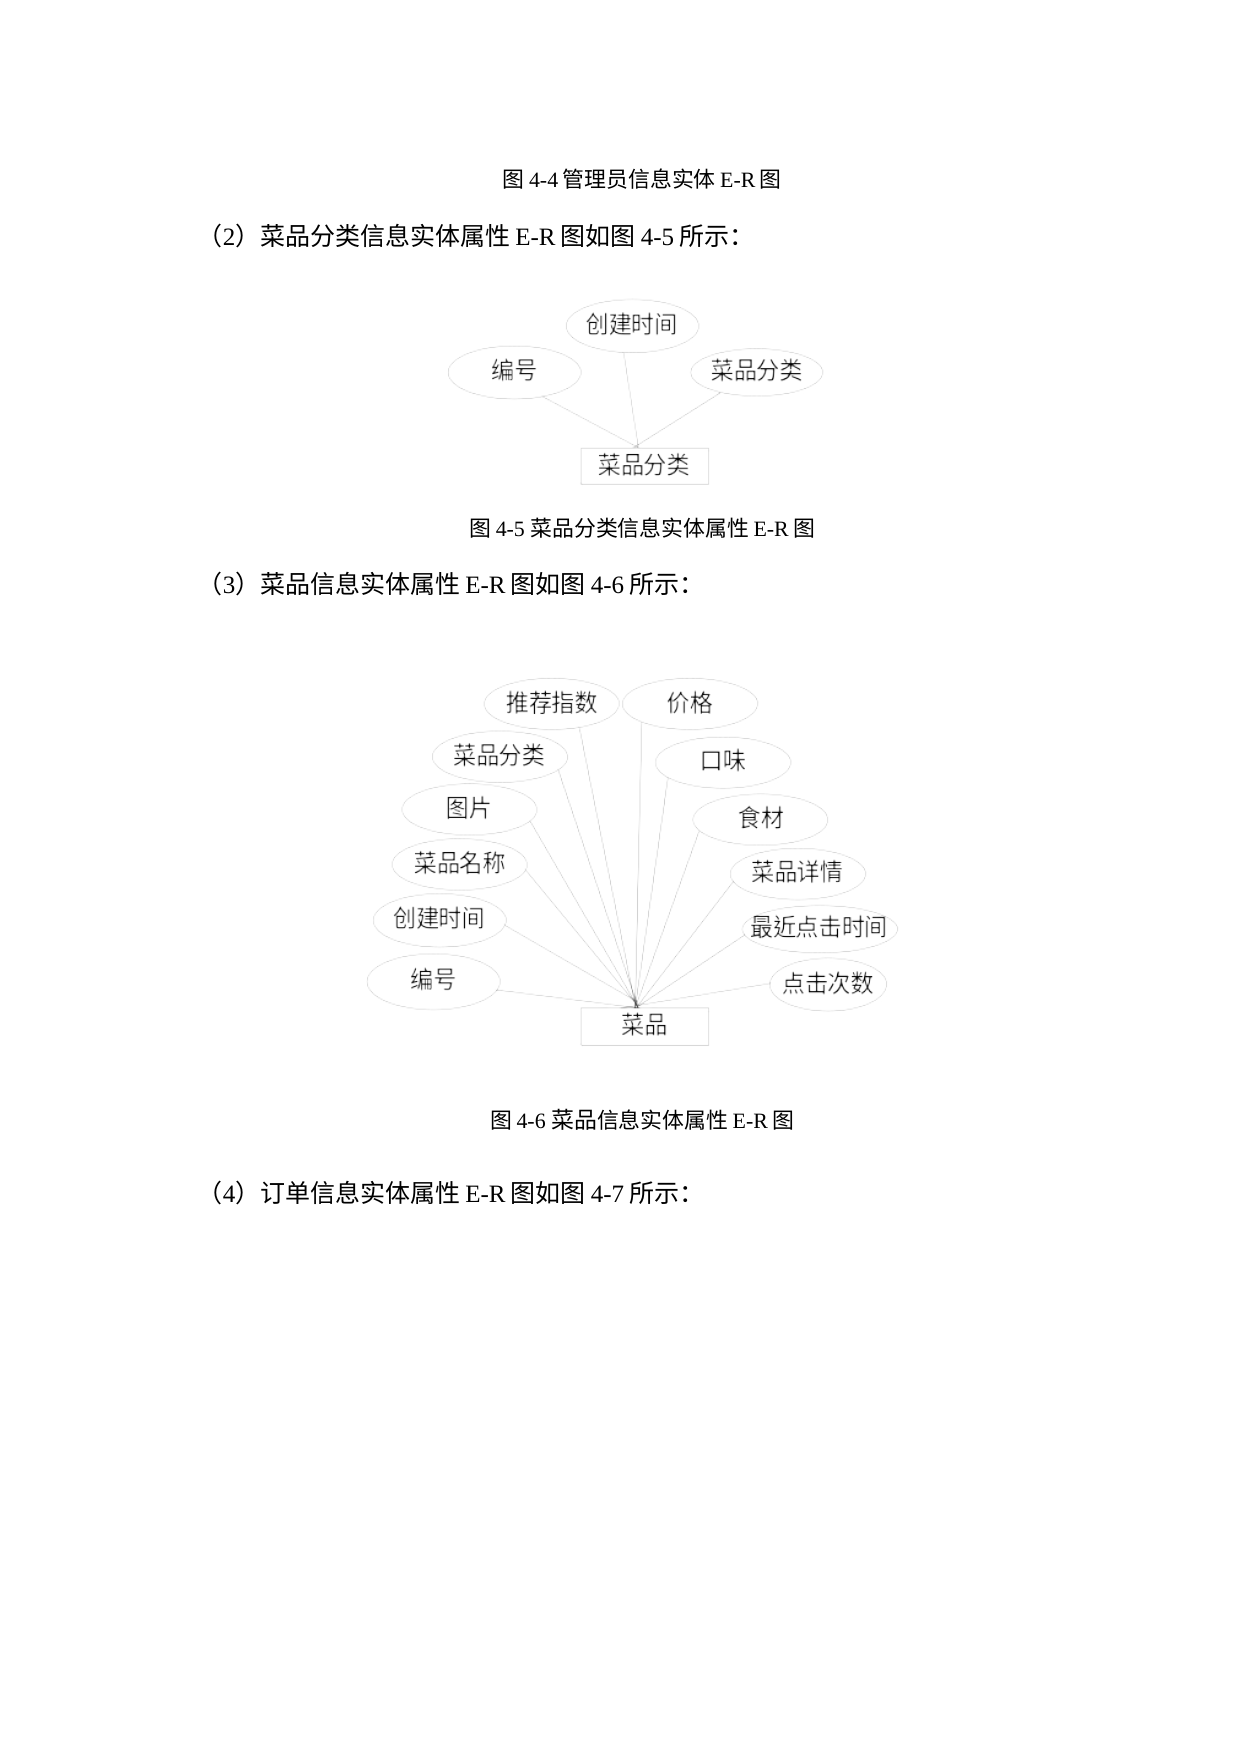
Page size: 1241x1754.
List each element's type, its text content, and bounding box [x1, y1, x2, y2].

text 图4-4管理员信息实体E-R图 [148, 162, 1092, 194]
text 图4-5 菜品分类信息实体属性E-R图 [148, 510, 1092, 543]
text （2）菜品分类信息实体属性E-R图如图4-5所示： [148, 202, 1092, 267]
text 图4-6 菜品信息实体属性E-R图 [148, 1086, 1092, 1151]
text （3）菜品信息实体属性E-R图如图4-6所示： [148, 551, 1092, 616]
text （4）订单信息实体属性E-R图如图4-7所示： [148, 1159, 1092, 1224]
